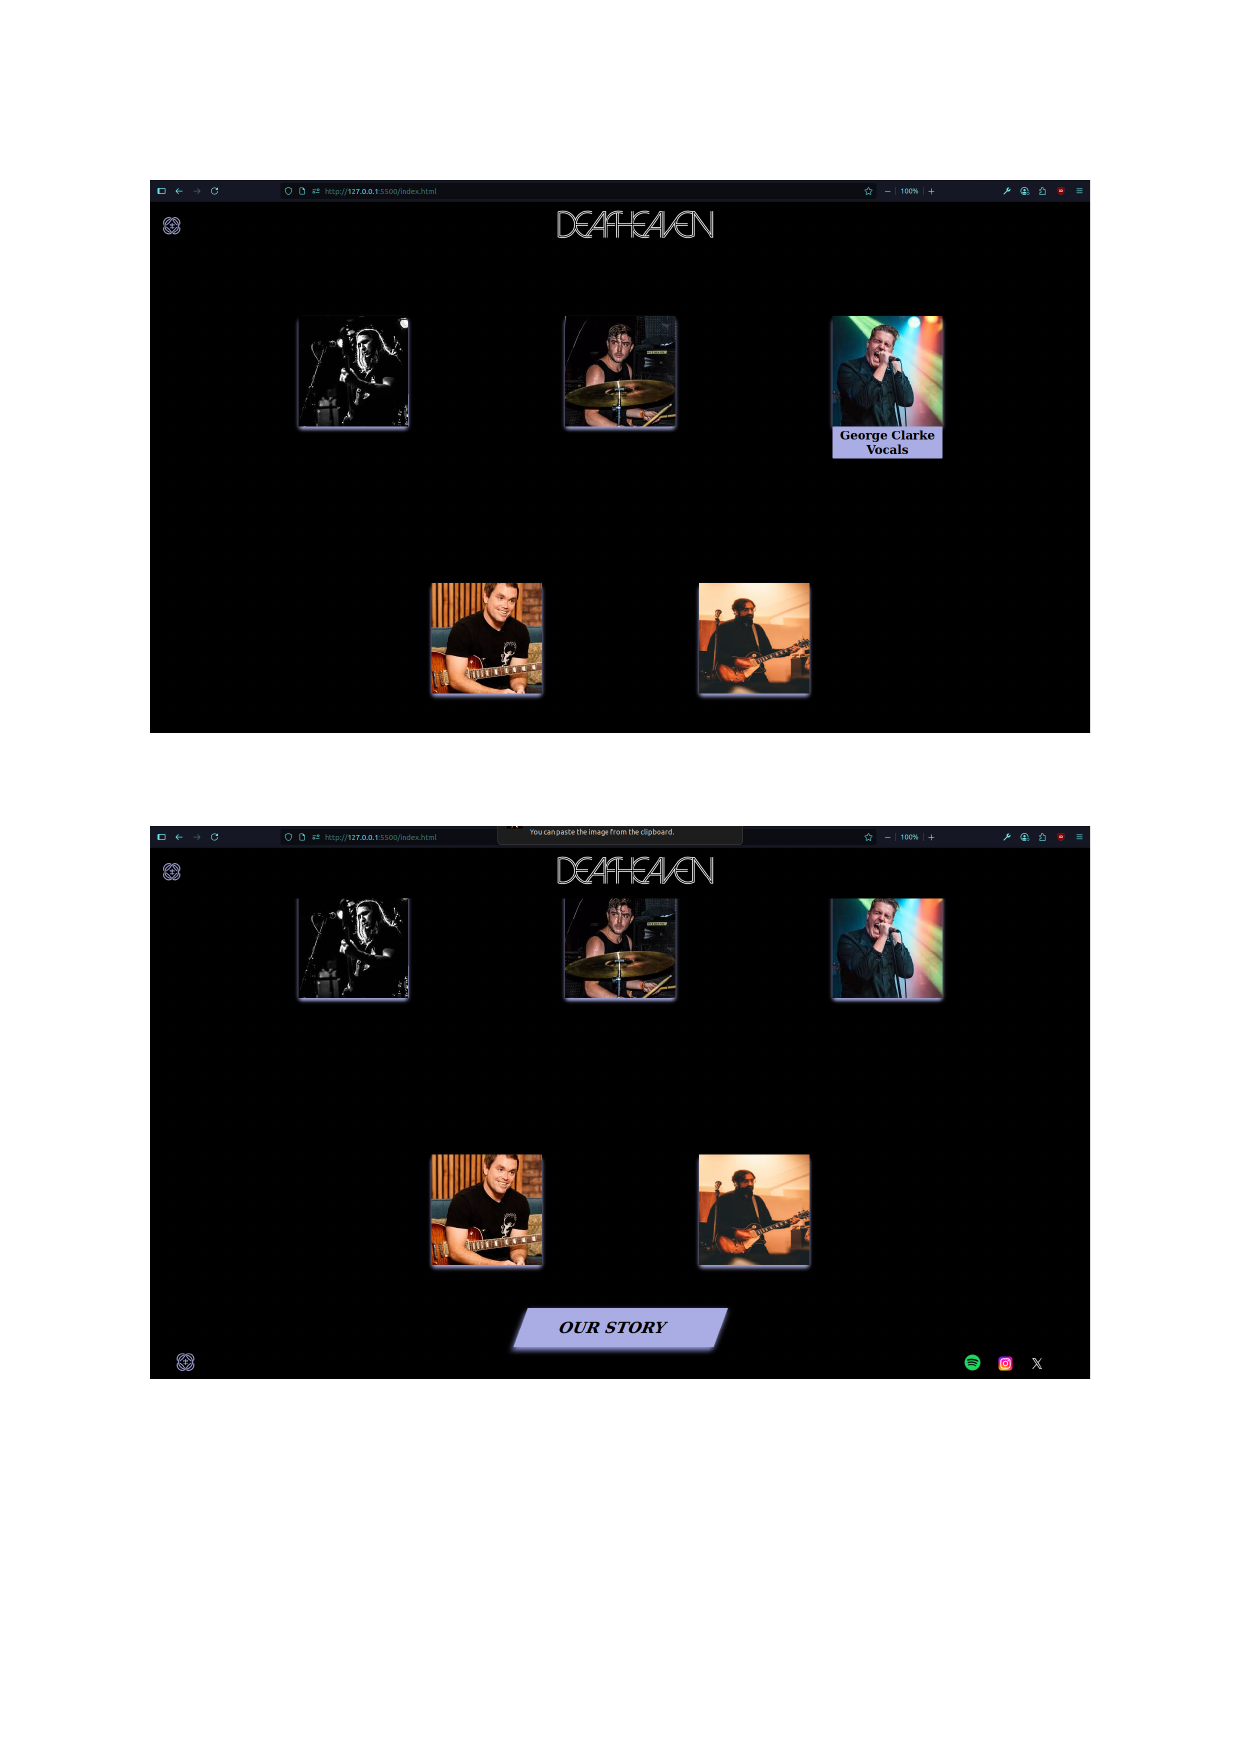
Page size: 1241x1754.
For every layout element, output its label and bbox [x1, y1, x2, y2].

picture [150, 826, 1091, 1379]
picture [150, 180, 1091, 733]
